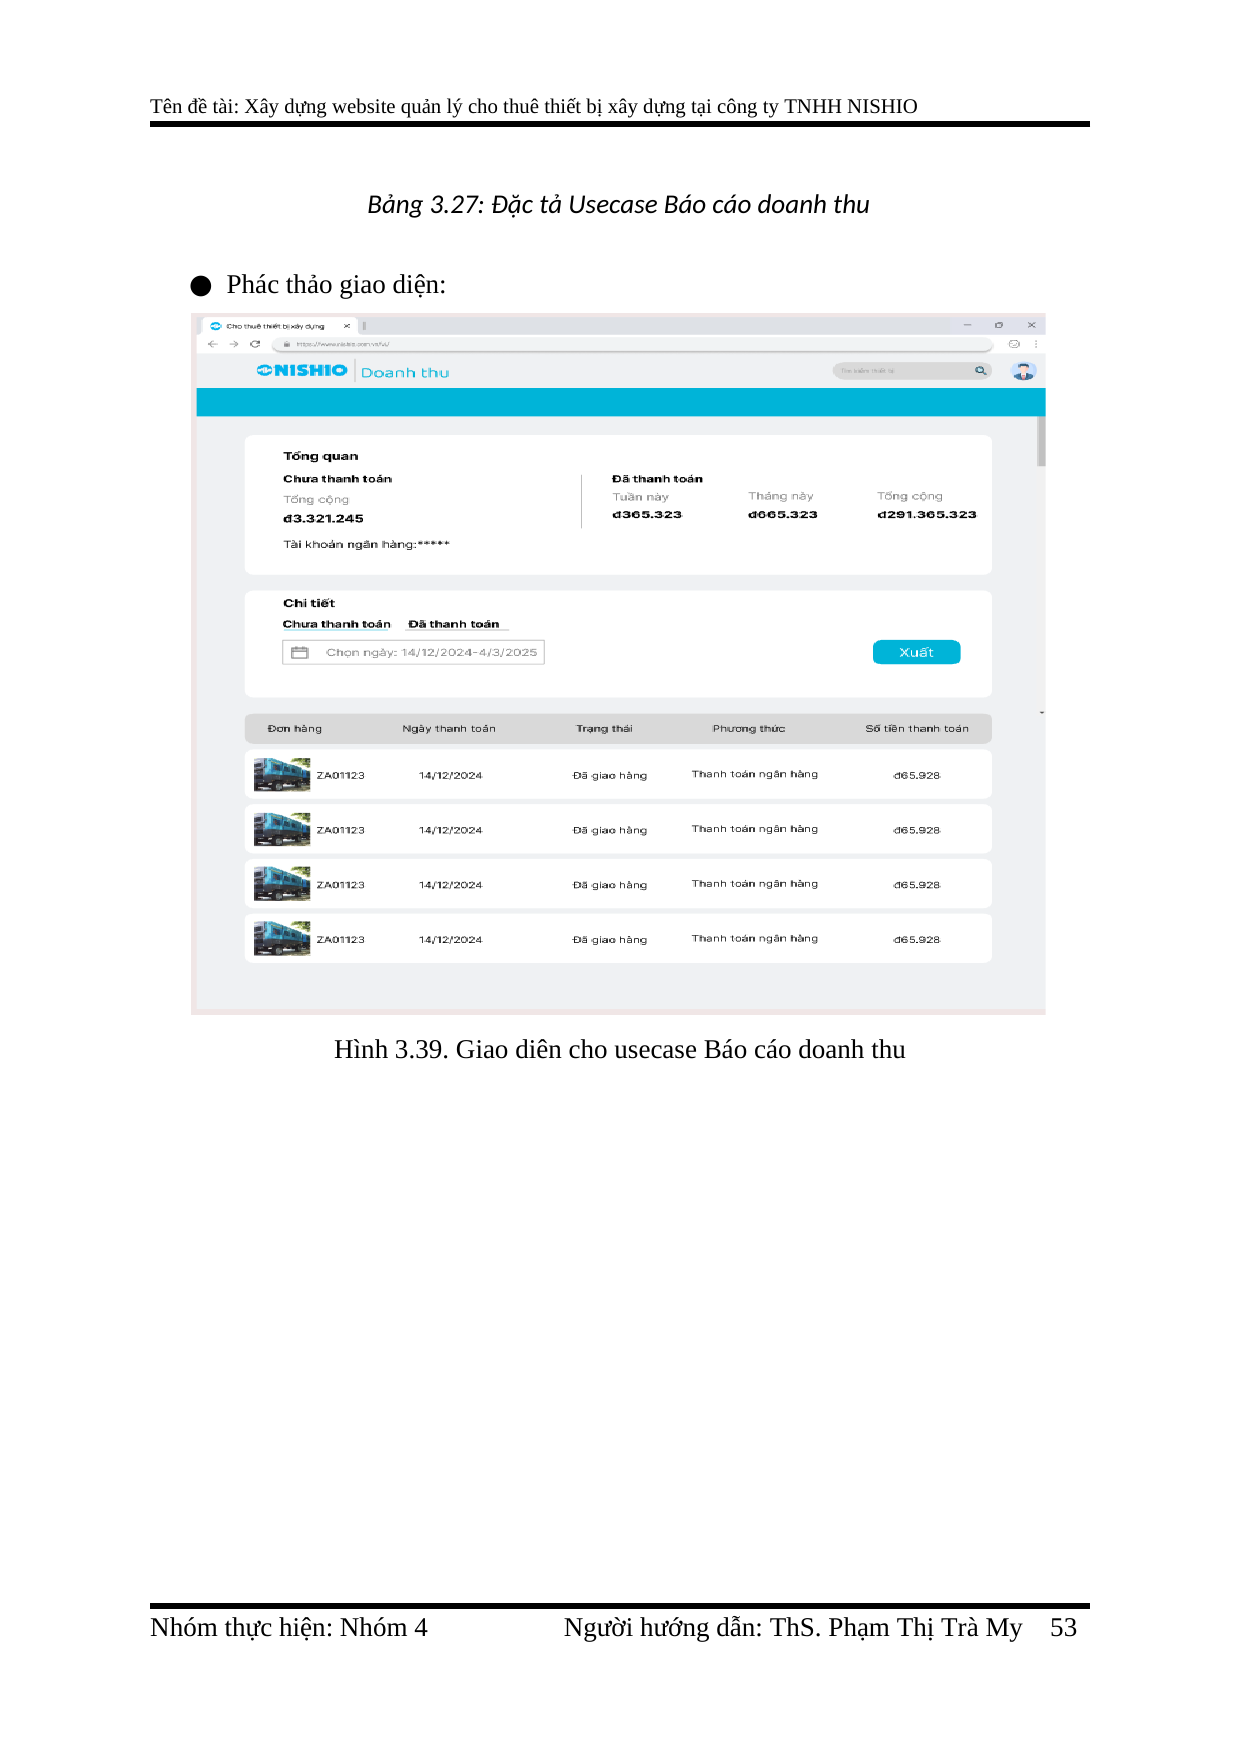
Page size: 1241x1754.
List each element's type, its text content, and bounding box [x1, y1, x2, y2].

picture [191, 313, 1046, 1015]
list Phác thảo giao diện: [189, 254, 1090, 309]
subtitle Bảng 3.27: Đặc tả Usecase Báo cáo doanh thu [150, 188, 1090, 221]
subtitle Hình 3.39. Giao diên cho usecase Báo cáo doanh thu [150, 1033, 1090, 1064]
